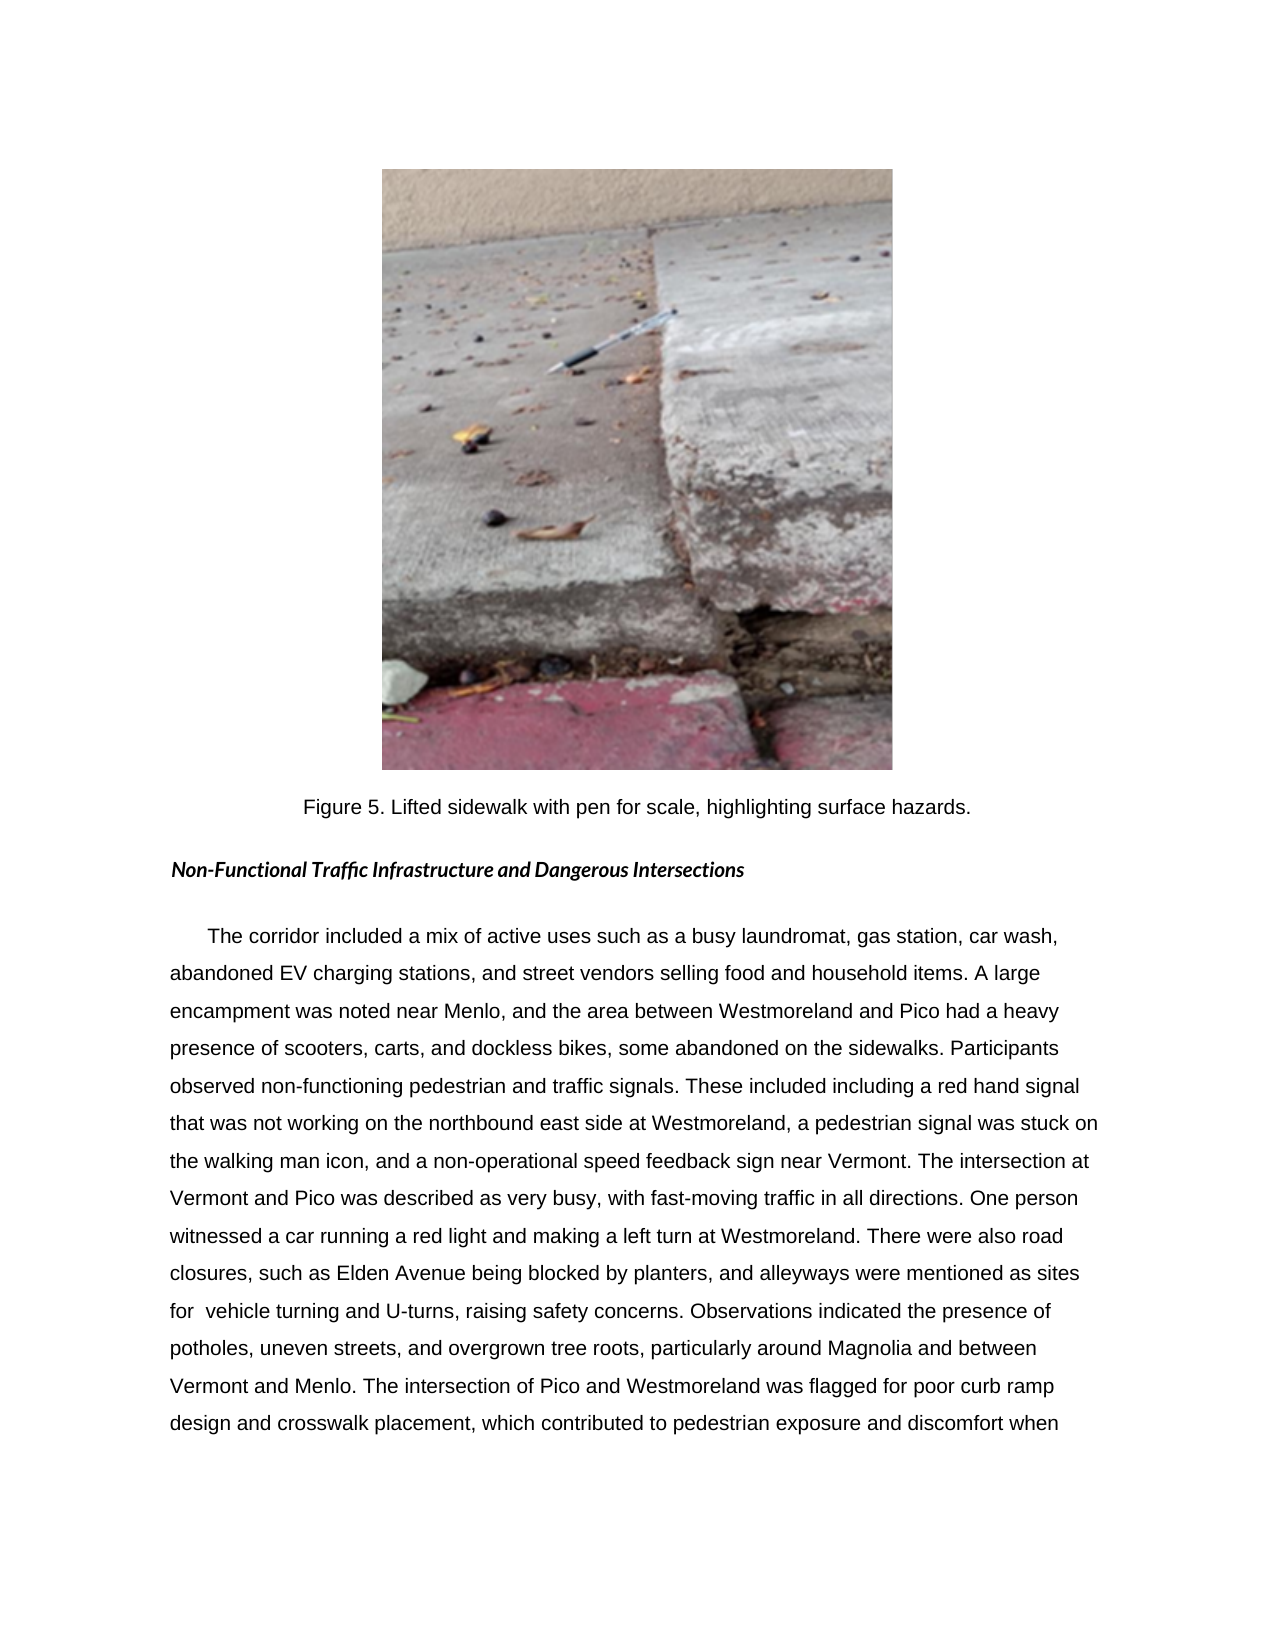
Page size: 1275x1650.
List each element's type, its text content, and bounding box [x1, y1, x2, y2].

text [169, 913, 1106, 1438]
picture [382, 169, 893, 770]
text Figure 5. Lifted sidewalk with pen for scale, highlighting surface hazards. [169, 794, 1106, 818]
text Non-Functional Traffic Infrastructure and Dangerous Intersections [171, 857, 1106, 882]
